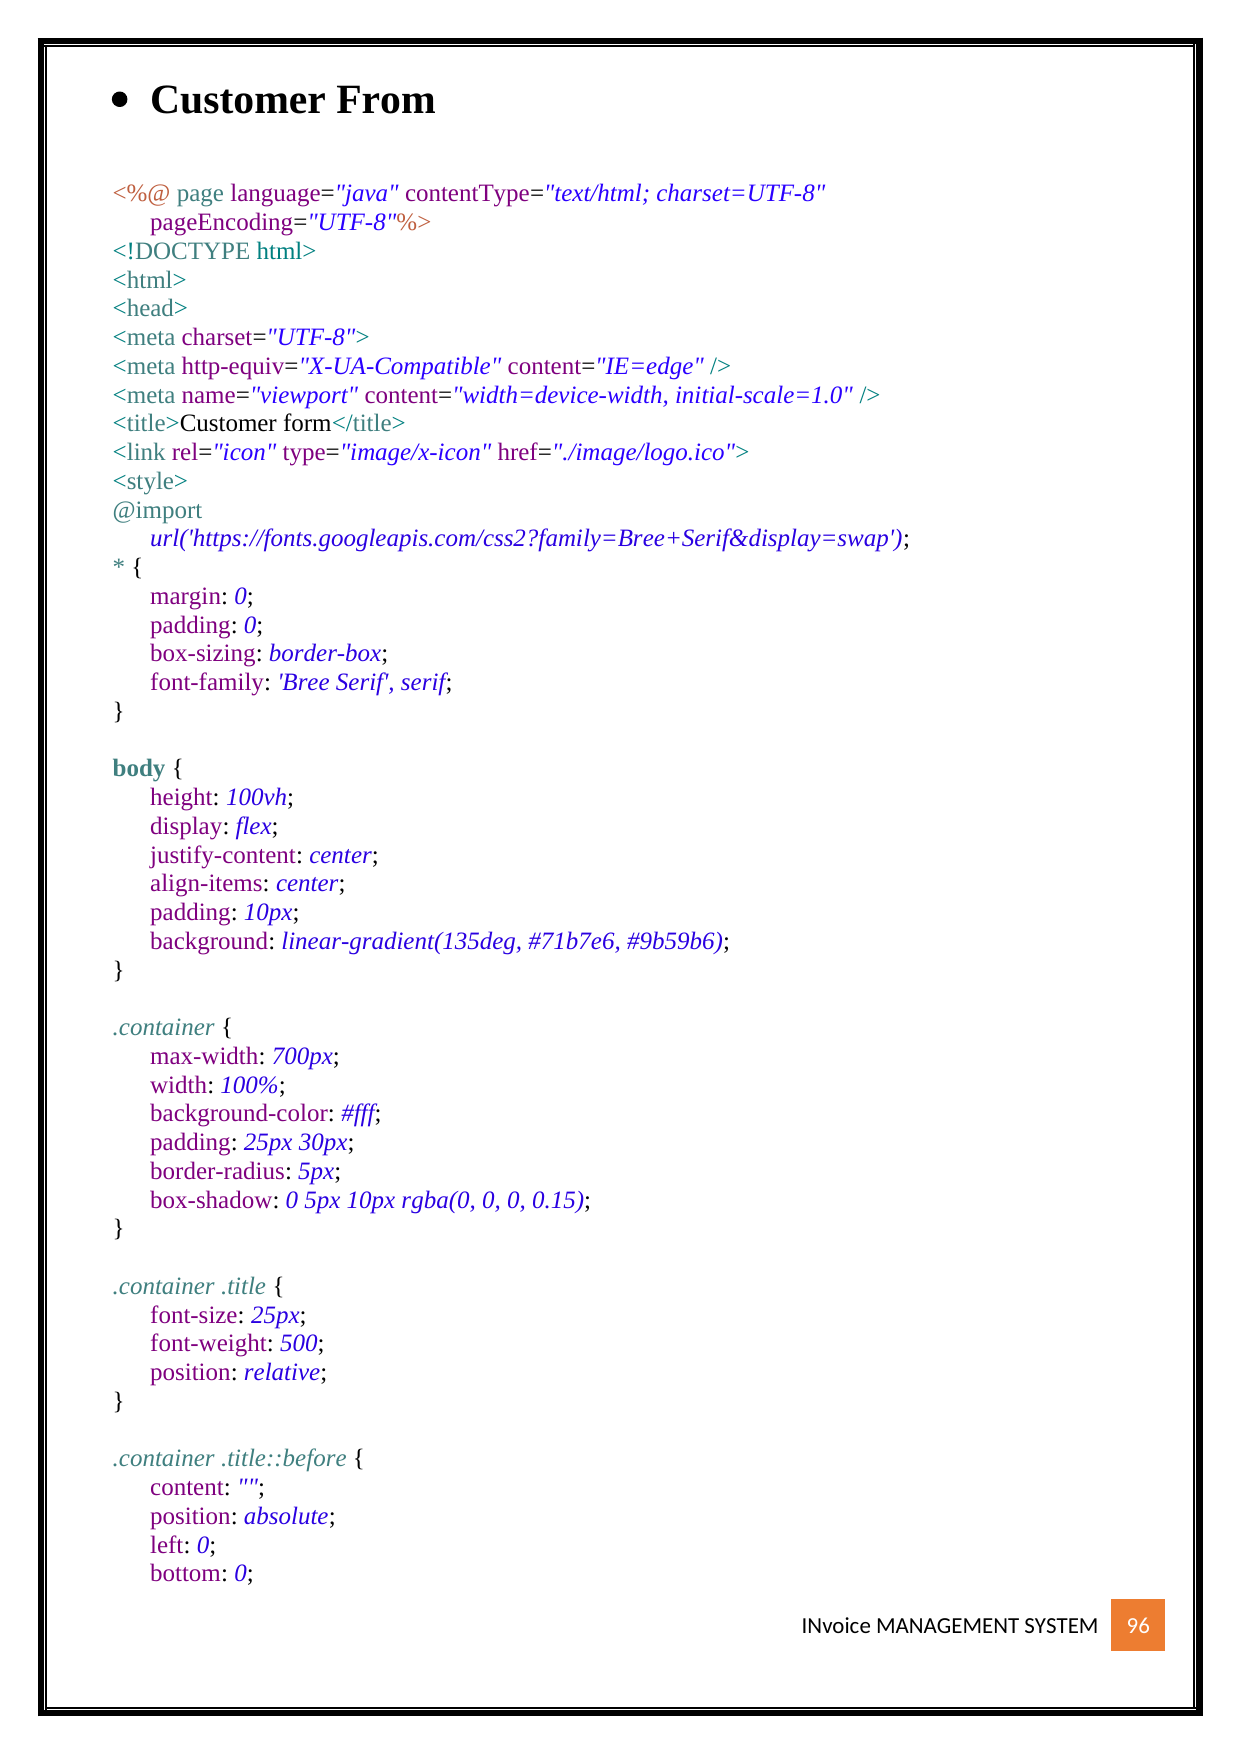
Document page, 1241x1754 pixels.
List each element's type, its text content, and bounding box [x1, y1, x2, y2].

text } [112, 1386, 1165, 1415]
text position: absolute; [112, 1501, 1165, 1530]
text background: linear-gradient(135deg, #71b7e6, #9b59b6); [112, 926, 1165, 955]
list Customer From [112, 75, 1165, 123]
text body { [112, 753, 1165, 782]
text width: 100%; [112, 1070, 1165, 1098]
text } [112, 696, 1165, 725]
text <meta name="viewport" content="width=device-width, initial-scale=1.0" /> [112, 380, 1165, 408]
text <html> [112, 265, 1165, 293]
text box-sizing: border-box; [112, 638, 1165, 667]
text padding: 10px; [112, 897, 1165, 926]
text .container .title::before { [112, 1443, 1165, 1472]
text max-width: 700px; [112, 1041, 1165, 1070]
text .container { [112, 1012, 1165, 1041]
text position: relative; [112, 1357, 1165, 1386]
text font-family: 'Bree Serif', serif; [112, 667, 1165, 696]
text content: ""; [112, 1472, 1165, 1501]
text align-items: center; [112, 868, 1165, 897]
text border-radius: 5px; [112, 1156, 1165, 1185]
text @import [112, 495, 1165, 523]
text <head> [112, 293, 1165, 322]
text margin: 0; [112, 581, 1165, 610]
text } [112, 1213, 1165, 1242]
text left: 0; [112, 1530, 1165, 1558]
text padding: 0; [112, 610, 1165, 638]
text } [112, 955, 1165, 983]
text font-size: 25px; [112, 1300, 1165, 1328]
text justify-content: center; [112, 840, 1165, 868]
text <title>Customer form</title> [112, 408, 1165, 437]
text <style> [112, 466, 1165, 495]
text height: 100vh; [112, 782, 1165, 811]
text <%@ page language="java" contentType="text/html; charset=UTF-8" [112, 178, 1165, 207]
text font-weight: 500; [112, 1328, 1165, 1357]
text <meta charset="UTF-8"> [112, 322, 1165, 351]
text background-color: #fff; [112, 1098, 1165, 1127]
text <meta http-equiv="X-UA-Compatible" content="IE=edge" /> [112, 351, 1165, 380]
text .container .title { [112, 1271, 1165, 1300]
text <!DOCTYPE html> [112, 236, 1165, 265]
text display: flex; [112, 811, 1165, 840]
text * { [112, 552, 1165, 581]
text box-shadow: 0 5px 10px rgba(0, 0, 0, 0.15); [112, 1185, 1165, 1213]
text url('https://fonts.googleapis.com/css2?family=Bree+Serif&display=swap'); [112, 523, 1165, 552]
text <link rel="icon" type="image/x-icon" href="./image/logo.ico"> [112, 437, 1165, 466]
text padding: 25px 30px; [112, 1127, 1165, 1156]
text bottom: 0; [112, 1558, 1165, 1587]
text pageEncoding="UTF-8"%> [112, 207, 1165, 236]
